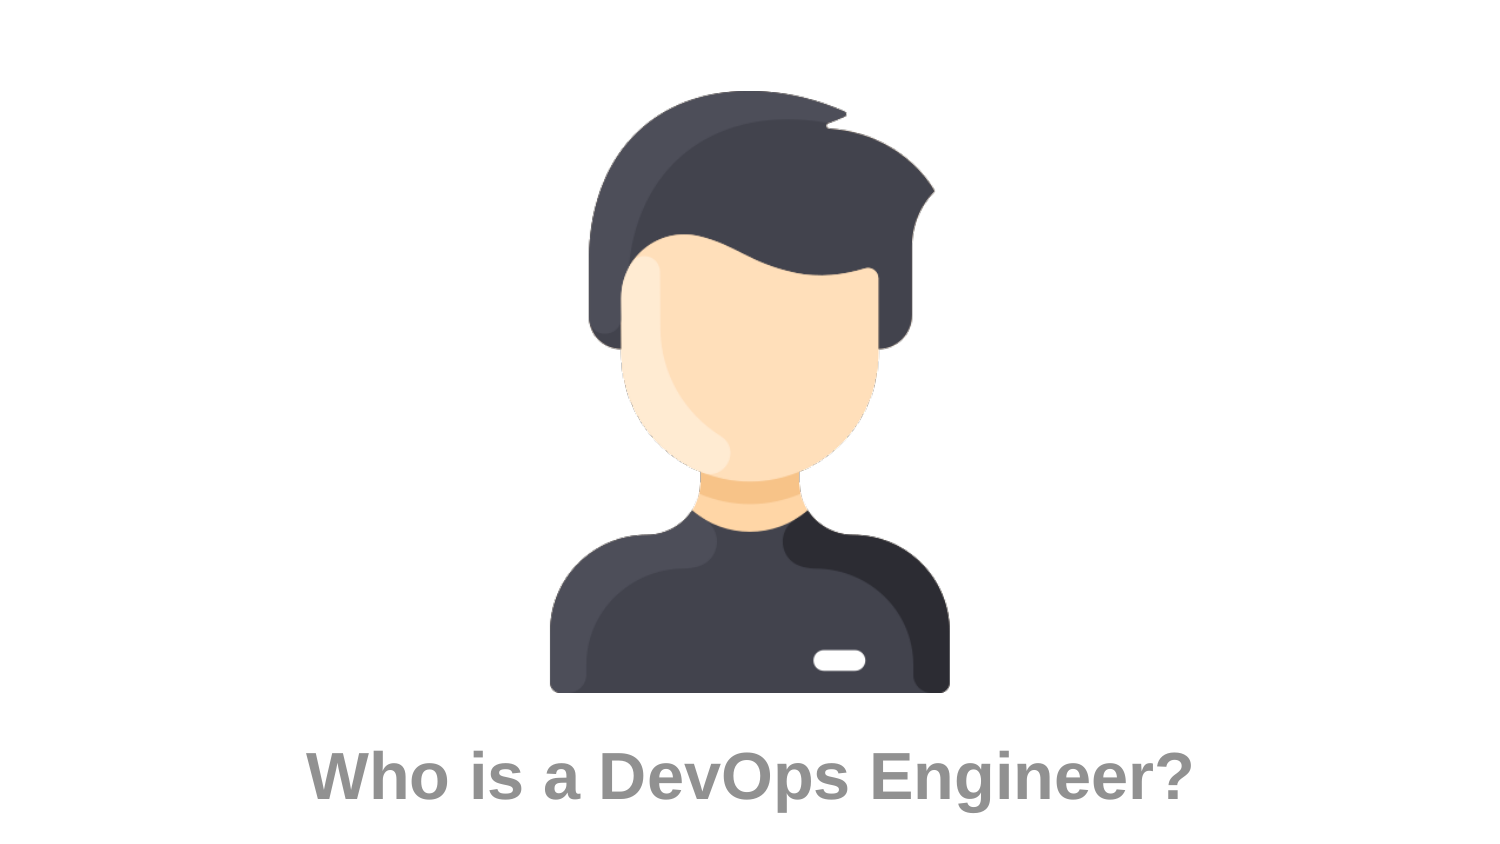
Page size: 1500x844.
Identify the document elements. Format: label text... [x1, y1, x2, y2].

text Who is a DevOps Engineer? [306, 706, 1272, 822]
picture [449, 91, 1051, 693]
